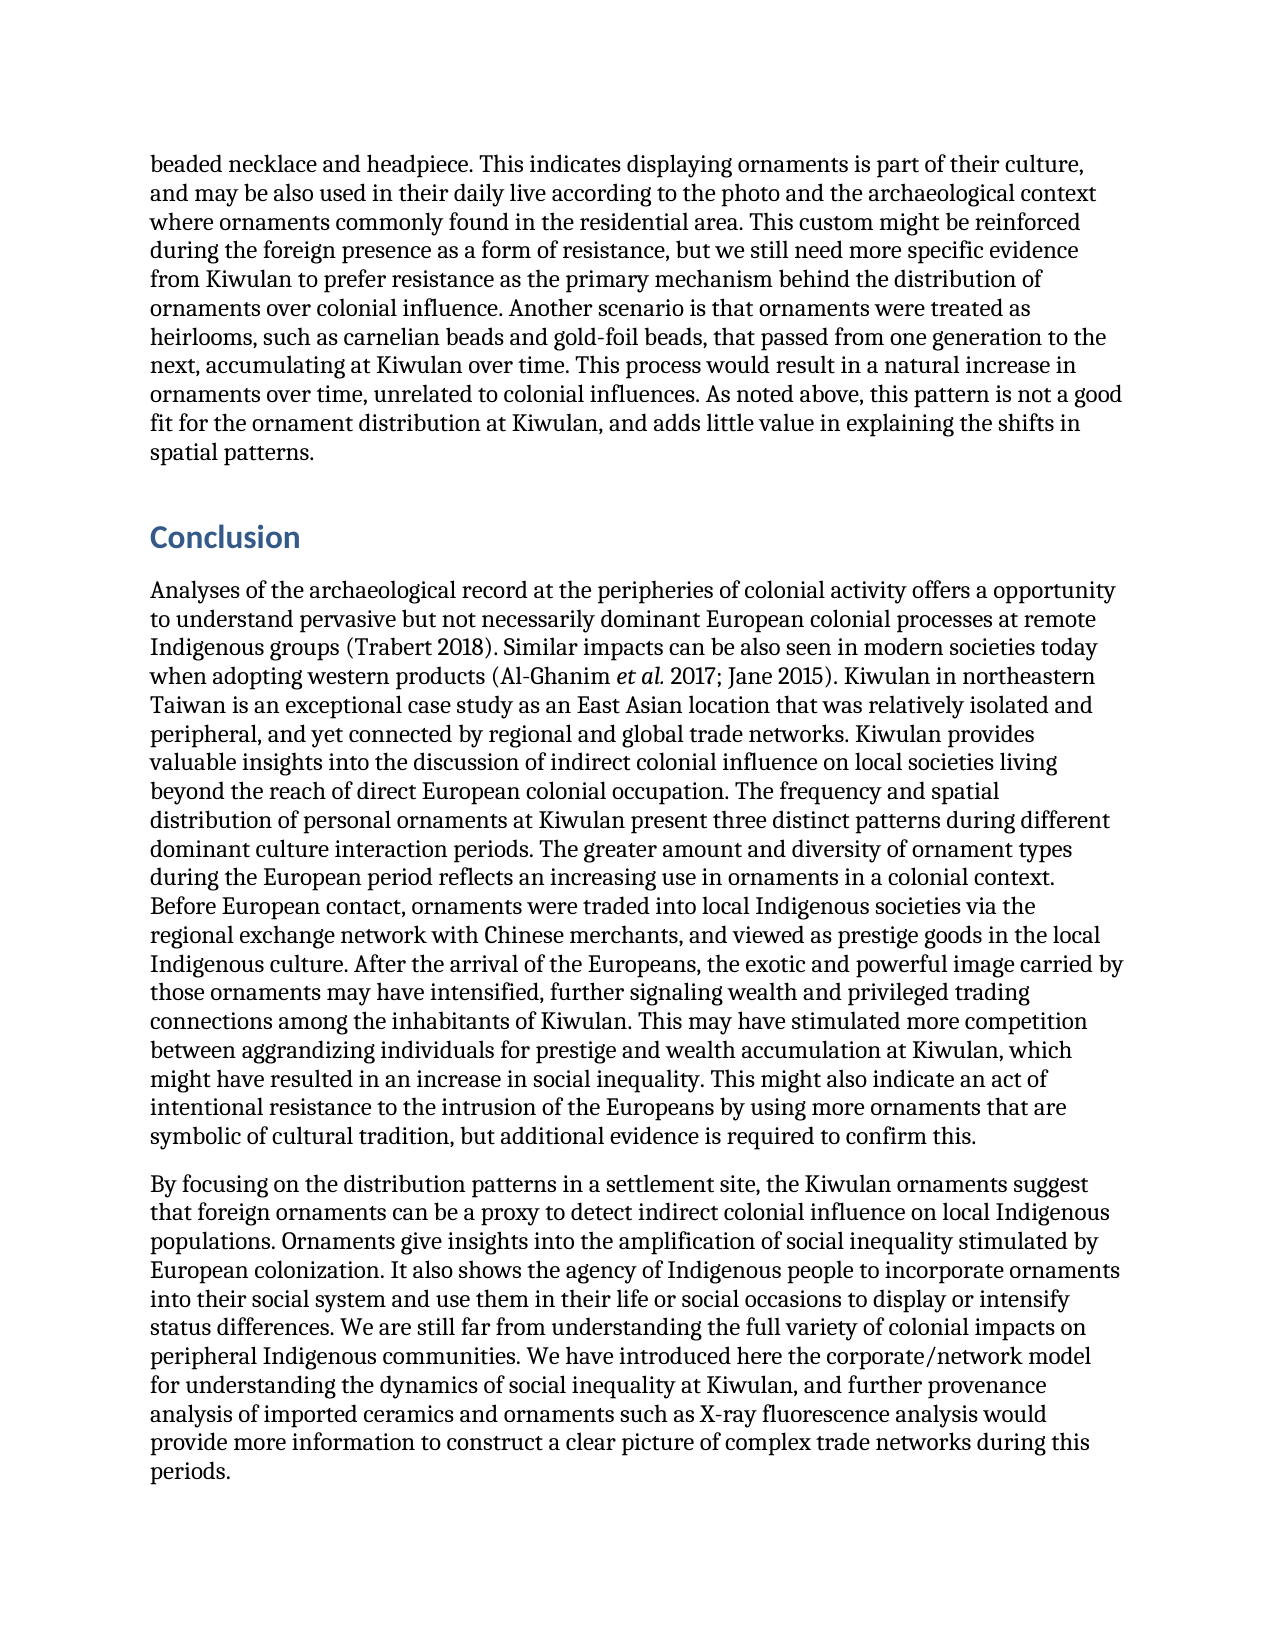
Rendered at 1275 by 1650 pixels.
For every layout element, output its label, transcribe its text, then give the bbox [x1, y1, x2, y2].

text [150, 150, 1125, 466]
text By focusing on the distribution patterns in a settlement site, the Kiwulan ornaments suggest that foreign ornaments can be a proxy to detect indirect colonial influence on local Indigenous populations. Ornaments give insights into the amplification of social inequality stimulated by European colonization. It also shows the agency of Indigenous people to incorporate ornaments into their social system and use them in their life or social occasions to display or intensify status differences. We are still far from understanding the full variety of colonial impacts on peripheral Indigenous communities. We have introduced here the corporate/network model for understanding the dynamics of social inequality at Kiwulan, and further provenance analysis of imported ceramics and ornaments such as X-ray fluorescence analysis would provide more information to construct a clear picture of complex trade networks during this periods. [150, 1169, 1125, 1486]
subtitle Conclusion [150, 516, 1125, 557]
text Analyses of the archaeological record at the peripheries of colonial activity offers a opportunity to understand pervasive but not necessarily dominant European colonial processes at remote Indigenous groups (Trabert 2018). Similar impacts can be also seen in modern societies today when adopting western products (Al-Ghanim et al. 2017; Jane 2015). Kiwulan in northeastern Taiwan is an exceptional case study as an East Asian location that was relatively isolated and peripheral, and yet connected by regional and global trade networks. Kiwulan provides valuable insights into the discussion of indirect colonial influence on local societies living beyond the reach of direct European colonial occupation. The frequency and spatial distribution of personal ornaments at Kiwulan present three distinct patterns during different dominant culture interaction periods. The greater amount and diversity of ornament types during the European period reflects an increasing use in ornaments in a colonial context. Before European contact, ornaments were traded into local Indigenous societies via the regional exchange network with Chinese merchants, and viewed as prestige goods in the local Indigenous culture. After the arrival of the Europeans, the exotic and powerful image carried by those ornaments may have intensified, further signaling wealth and privileged trading connections among the inhabitants of Kiwulan. This may have stimulated more competition between aggrandizing individuals for prestige and wealth accumulation at Kiwulan, which might have resulted in an increase in social inequality. This might also indicate an act of intentional resistance to the intrusion of the Europeans by using more ornaments that are symbolic of cultural tradition, but additional evidence is required to confirm this. [150, 576, 1125, 1151]
